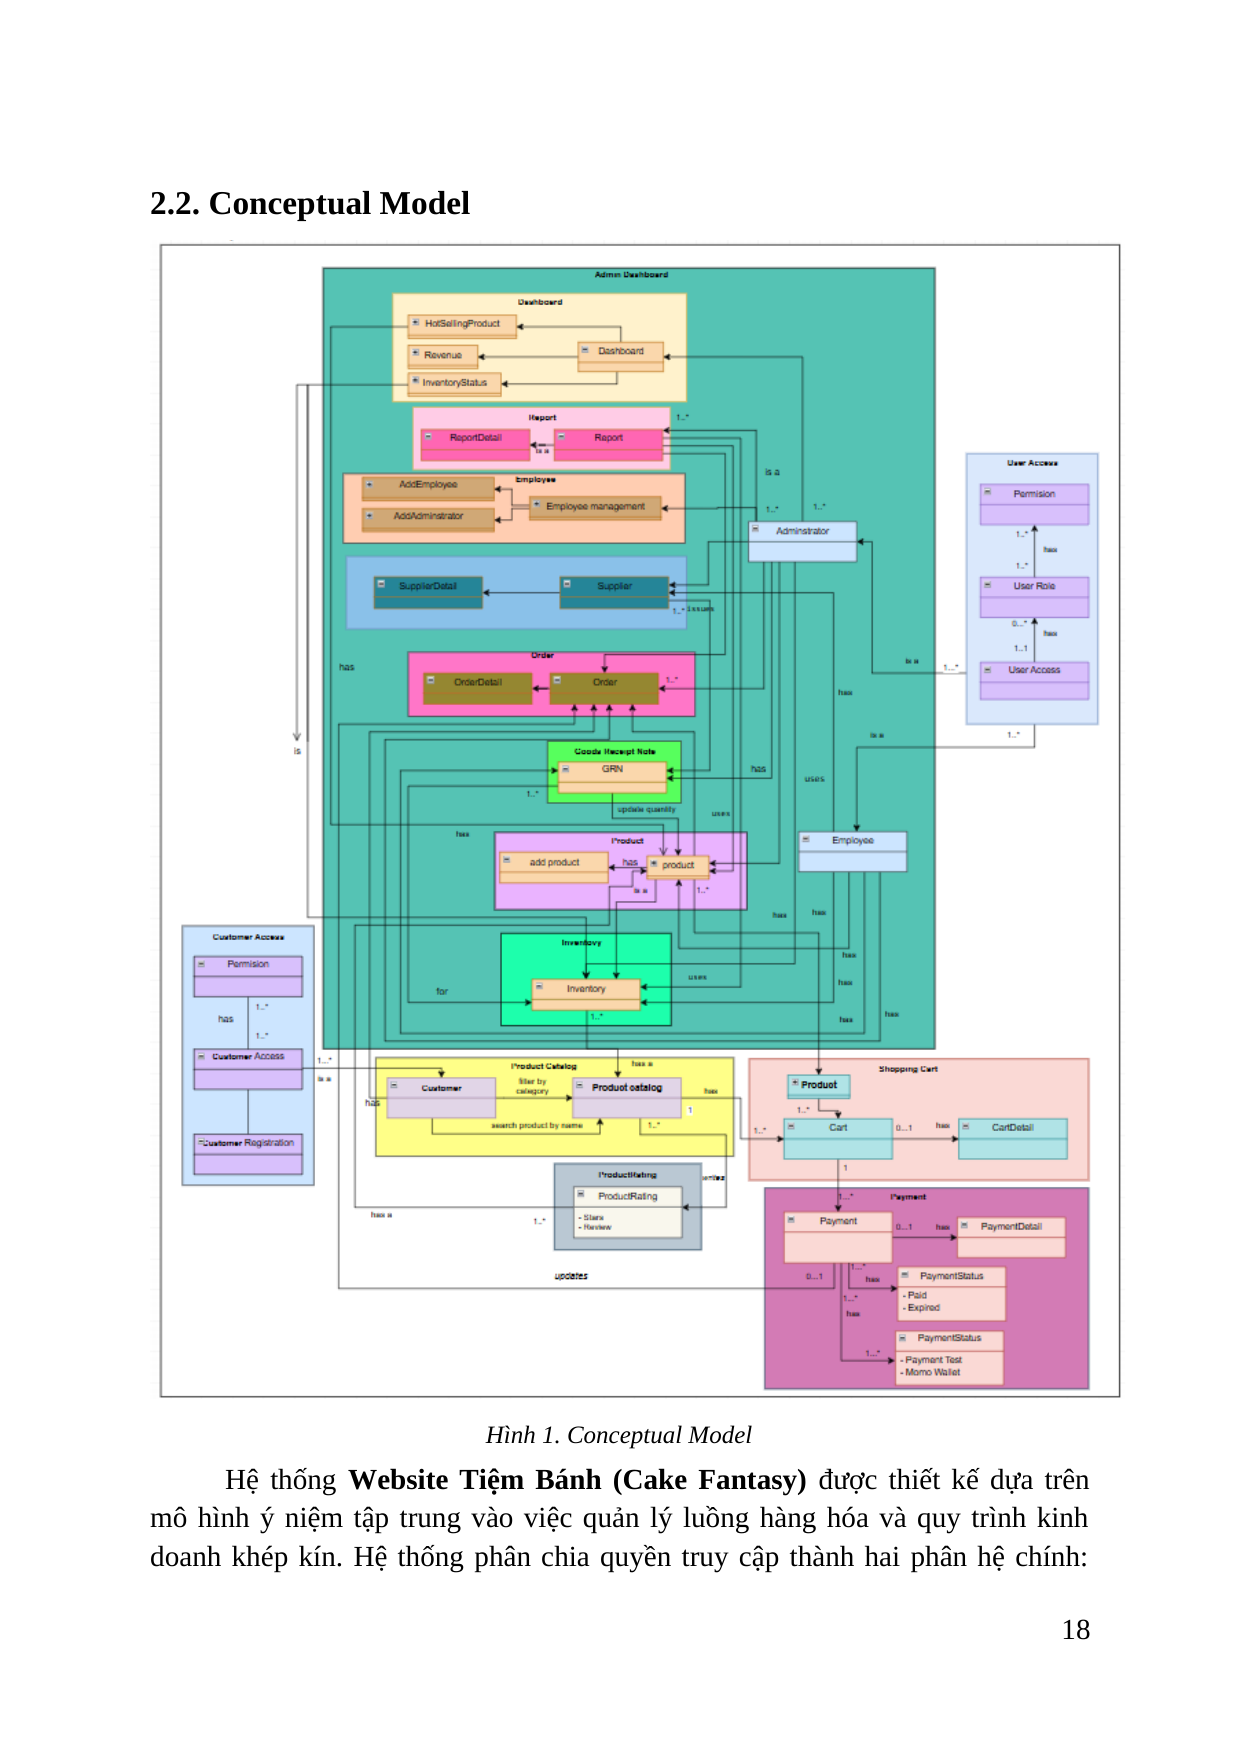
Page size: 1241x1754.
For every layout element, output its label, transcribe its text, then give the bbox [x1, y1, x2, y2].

text Hình 1. Conceptual Model [150, 1421, 1090, 1449]
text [150, 1462, 1090, 1572]
picture [150, 240, 1125, 1399]
subtitle 2.2. Conceptual Model [150, 183, 1090, 222]
